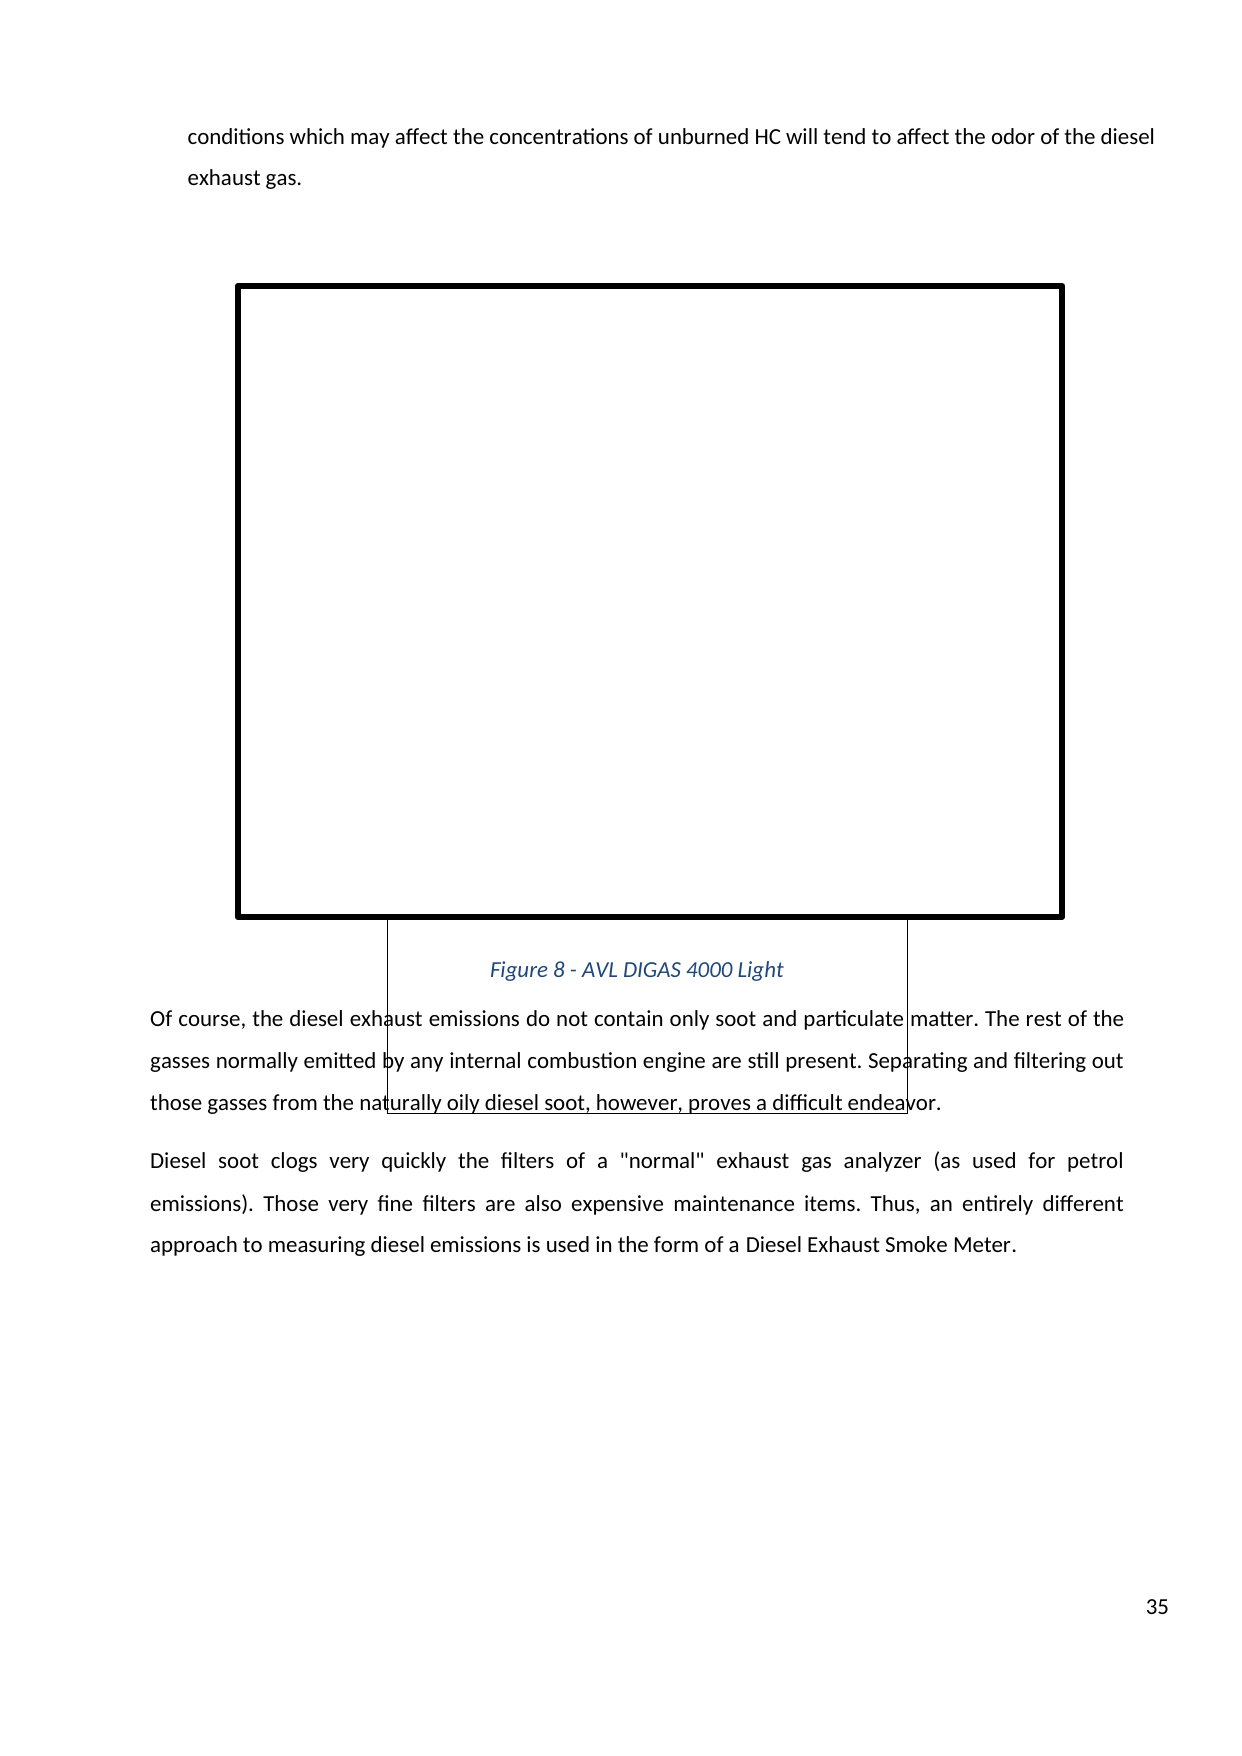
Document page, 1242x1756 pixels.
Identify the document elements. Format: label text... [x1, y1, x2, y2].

text conditions which may affect the concentrations of unburned HC will tend to affect the odor of the diesel exhaust gas. [187, 122, 1169, 192]
text Of course, the diesel exhaust emissions do not contain only soot and particulate matter. The rest of the gasses normally emitted by any internal combustion engine are still present. Separating and filtering out those gasses from the naturally oily diesel soot, however, proves a difficult endeavor. [150, 1004, 1126, 1116]
text Diesel soot clogs very quickly the filters of a "normal" exhaust gas analyzer (as used for petrol emissions). Those very fine filters are also expensive maintenance items. Thus, an entirely different approach to measuring diesel emissions is used in the form of a Diesel Exhaust Smoke Meter. [150, 1147, 1126, 1259]
text Figure 8 - AVL DIGAS 4000 Light [224, 297, 1052, 983]
